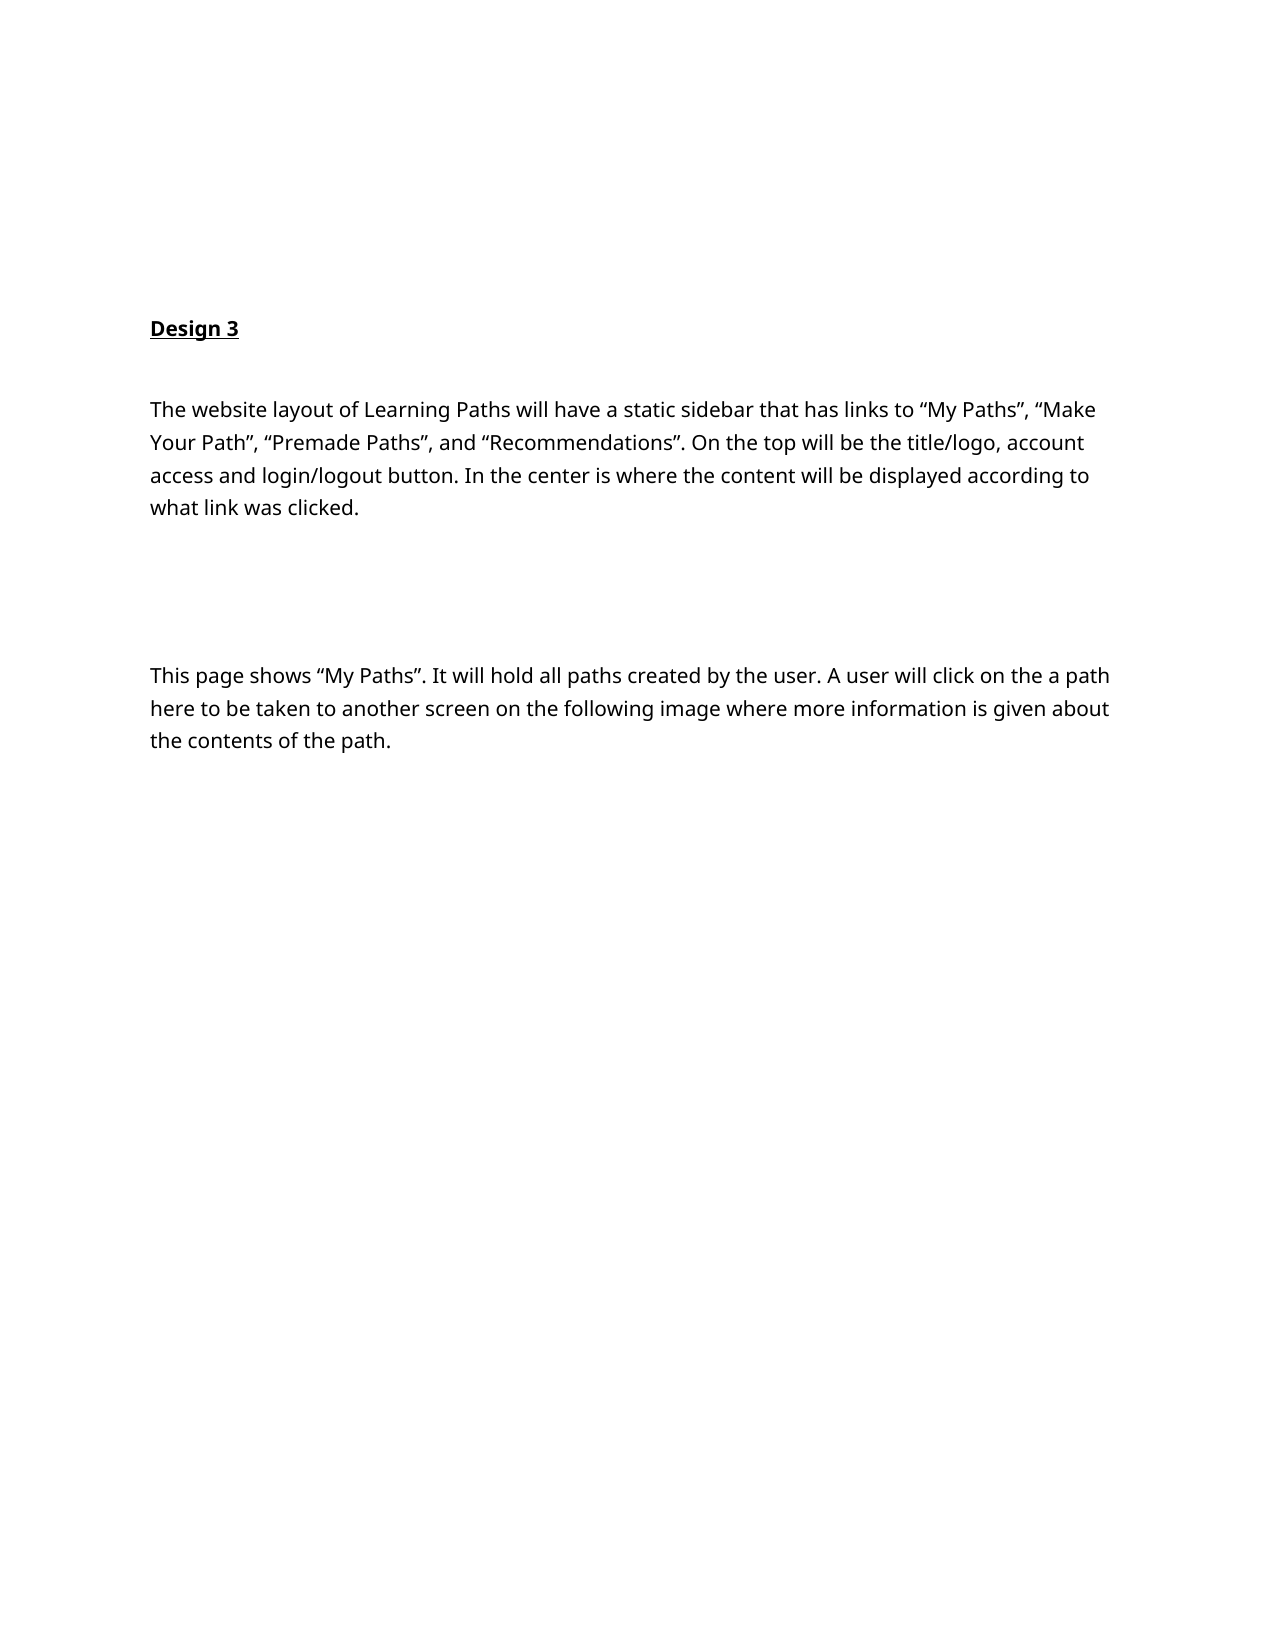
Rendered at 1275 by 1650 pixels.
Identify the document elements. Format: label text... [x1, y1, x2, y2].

text This page shows “My Paths”. It will hold all paths created by the user. A user will click on the a path here to be taken to another screen on the following image where more information is given about the contents of the path. [150, 661, 1125, 755]
text Design 3 [150, 314, 1125, 342]
text The website layout of Learning Paths will have a static sidebar that has links to “My Paths”, “Make Your Path”, “Premade Paths”, and “Recommendations”. On the top will be the title/logo, account access and login/logout button. In the center is where the content will be displayed according to what link was clicked. [150, 396, 1125, 522]
